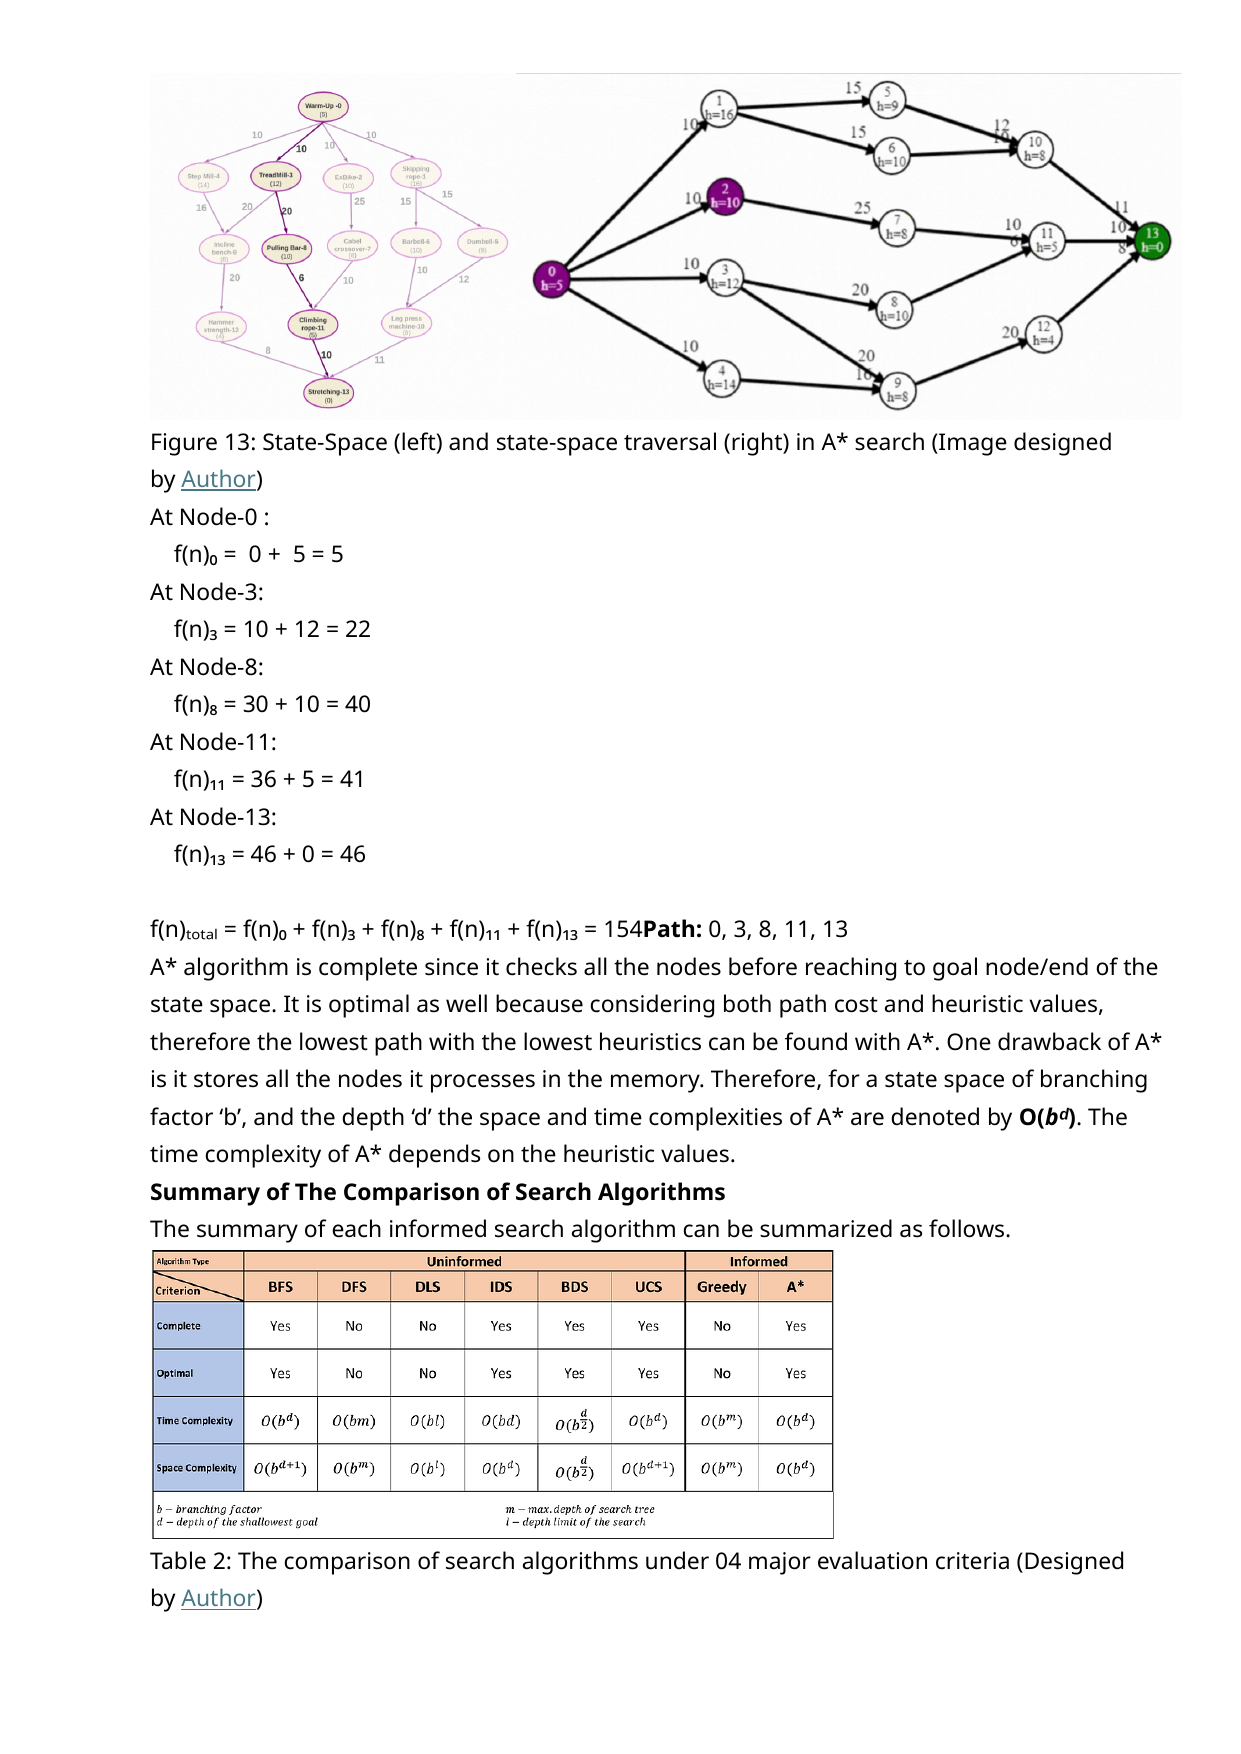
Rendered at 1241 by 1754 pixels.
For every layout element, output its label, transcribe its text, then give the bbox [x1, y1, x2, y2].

text Table 2: The comparison of search algorithms under 04 major evaluation criteria (Designed by Author) [150, 1545, 1181, 1614]
text Summary of The Comparison of Search Algorithms [150, 1175, 1181, 1207]
text Figure 13: State-Space (left) and state-space traversal (right) in A* search (Image designed by Author) [150, 425, 1181, 494]
text At Node-0 : f(n)₀ = 0 + 5 = 5 At Node-3: f(n)₃ = 10 + 12 = 22 At Node-8: f(n)₈ = 30 + 10 = 40 At Node-11: f(n)₁₁ = 36 + 5 = 41 At Node-13: f(n)₁₃ = 46 + 0 = 46 f(n)ₜₒₜₐₗ = f(n)₀ + f(n)₃ + f(n)₈ + f(n)₁₁ + f(n)₁₃ = 154Path: 0, 3, 8, 11, 13 [150, 500, 1181, 944]
picture [150, 1250, 834, 1539]
picture [150, 73, 1182, 420]
text The summary of each informed search algorithm can be summarized as follows. [150, 1213, 1181, 1244]
text A* algorithm is complete since it checks all the nodes before reaching to goal node/end of the state space. It is optimal as well because considering both path cost and heuristic values, therefore the lowest path with the lowest heuristics can be found with A*. One drawback of A* is it stores all the nodes it processes in the memory. Therefore, for a state space of branching factor ‘b’, and the depth ‘d’ the space and time complexities of A* are denoted by O(bᵈ). The time complexity of A* depends on the heuristic values. [150, 950, 1181, 1169]
